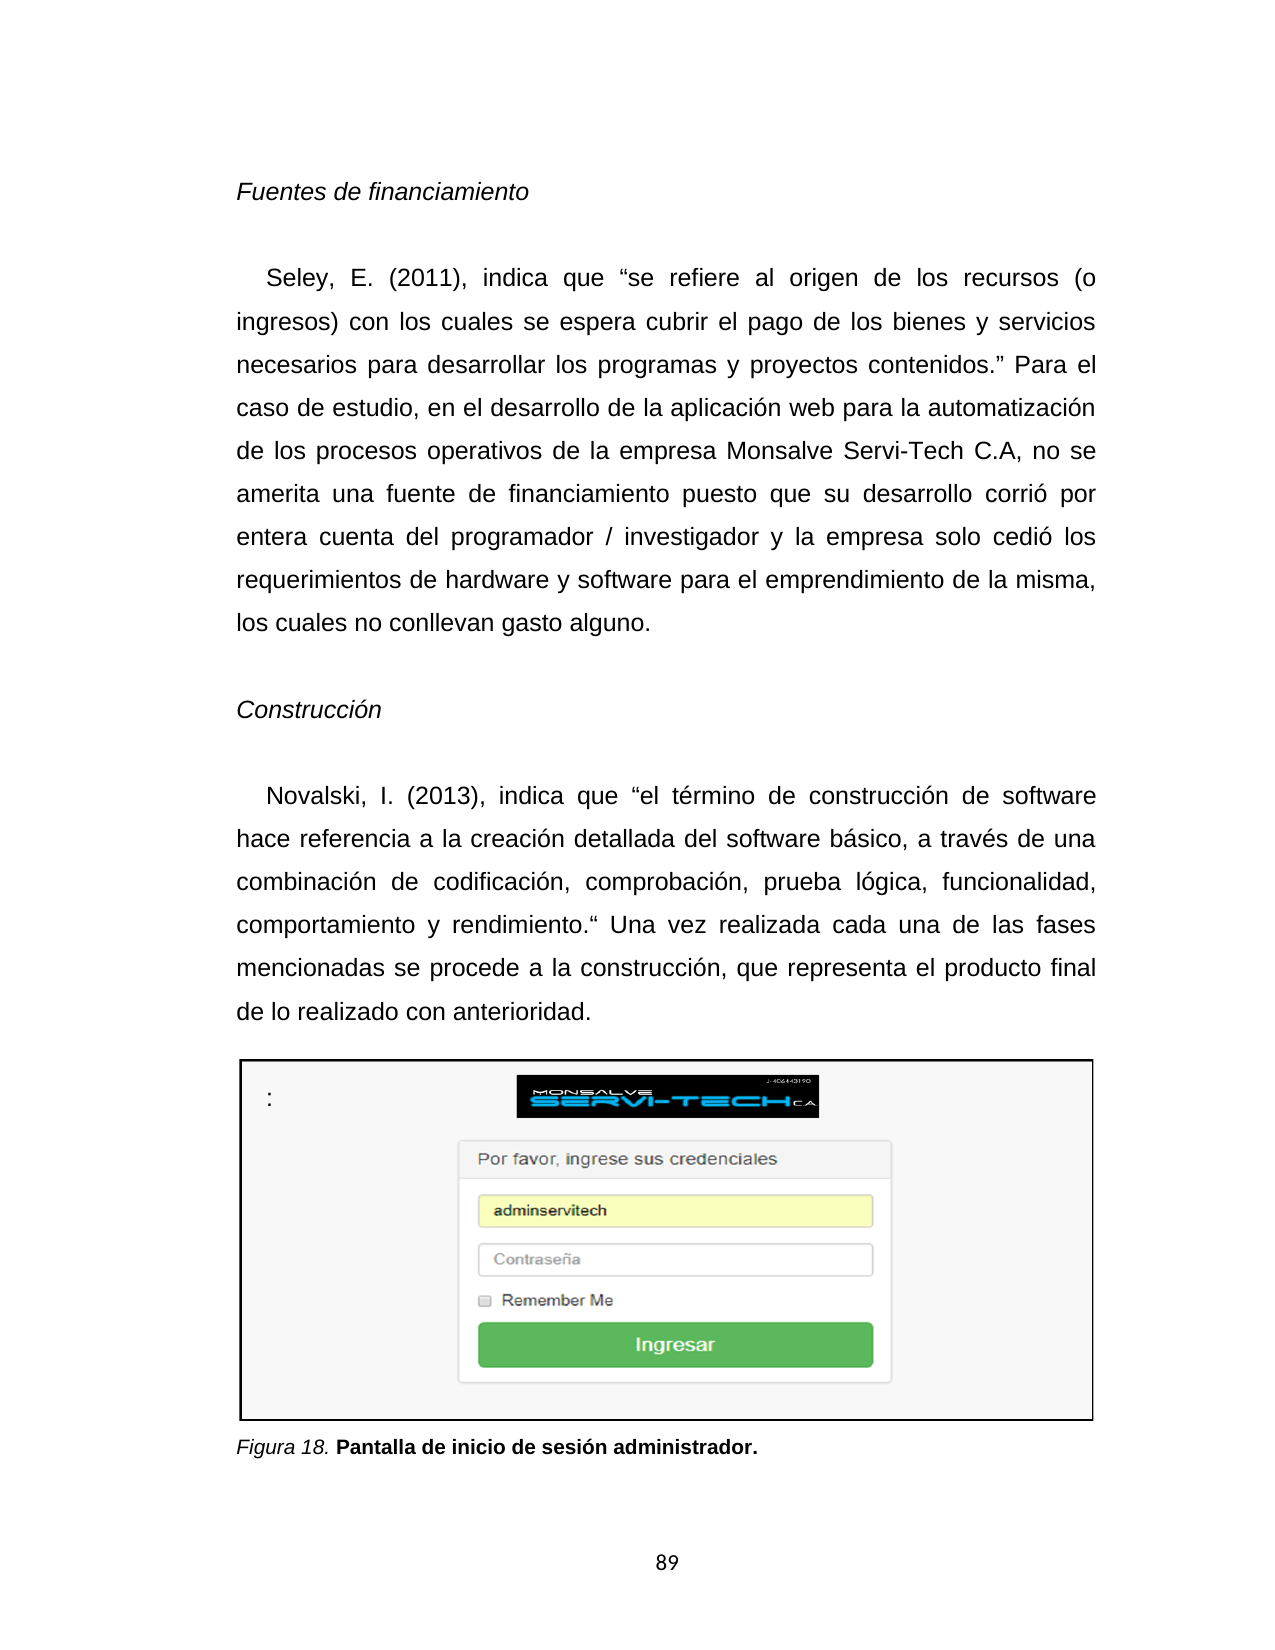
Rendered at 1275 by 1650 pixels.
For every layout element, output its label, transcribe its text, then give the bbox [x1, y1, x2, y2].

text Novalski, I. (2013), indica que “el término de construcción de software hace referencia a la creación detallada del software básico, a través de una combinación de codificación, comprobación, prueba lógica, funcionalidad, comportamiento y rendimiento.“ Una vez realizada cada una de las fases mencionadas se procede a la construcción, que representa el producto final de lo realizado con anterioridad. [236, 781, 1098, 1025]
picture [239, 1112, 1094, 1421]
text : [236, 1083, 1098, 1112]
text Seley, E. (2011), indica que “se refiere al origen de los recursos (o ingresos) con los cuales se espera cubrir el pago de los bienes y servicios necesarios para desarrollar los programas y proyectos contenidos.” Para el caso de estudio, en el desarrollo de la aplicación web para la automatización de los procesos operativos de la empresa Monsalve Servi-Tech C.A, no se amerita una fuente de financiamiento puesto que su desarrollo corrió por entera cuenta del programador / investigador y la empresa solo cedió los requerimientos de hardware y software para el emprendimiento de la misma, los cuales no conllevan gasto alguno. [236, 263, 1098, 637]
text Construcción [236, 695, 1098, 723]
text Figura 18. Pantalla de inicio de sesión administrador. [236, 1435, 1098, 1459]
text Fuentes de financiamiento [236, 177, 1098, 206]
picture [239, 1059, 1094, 1083]
